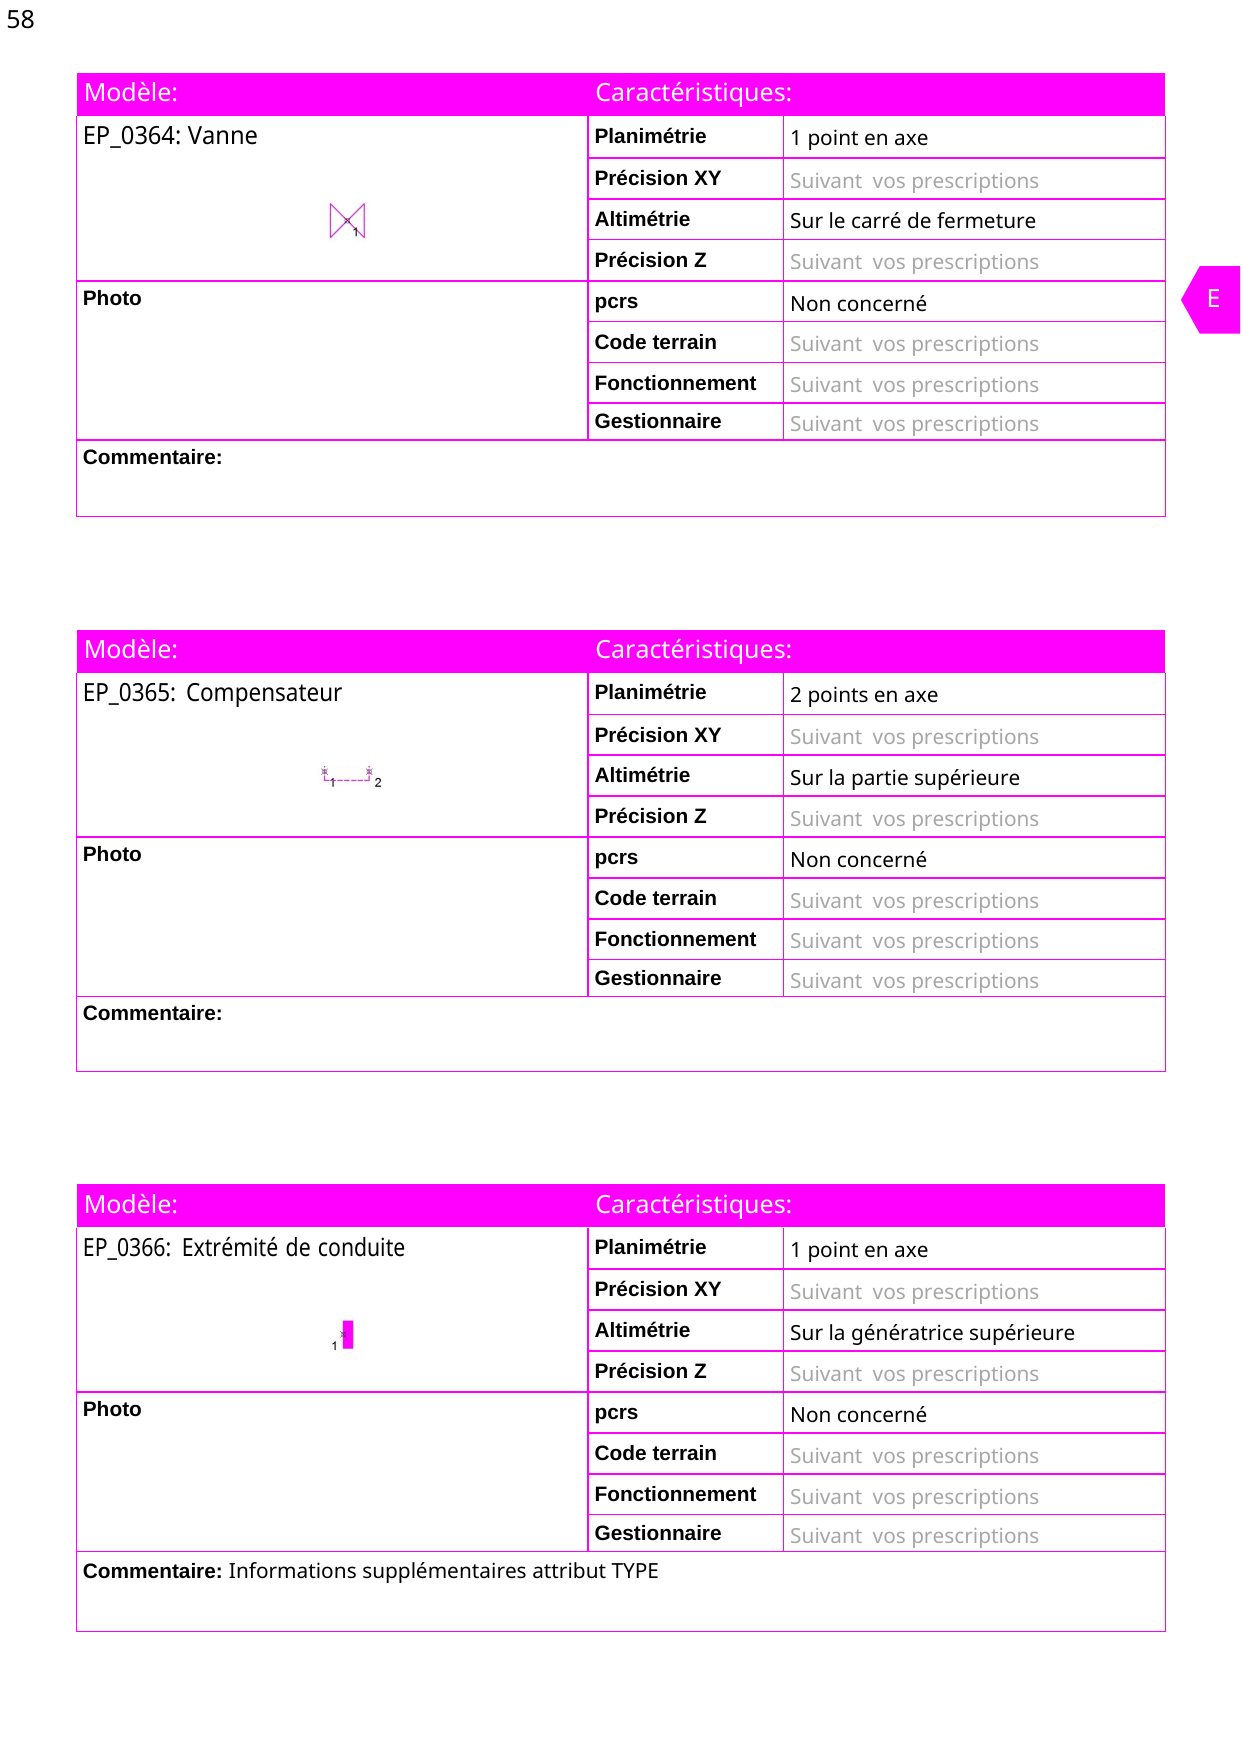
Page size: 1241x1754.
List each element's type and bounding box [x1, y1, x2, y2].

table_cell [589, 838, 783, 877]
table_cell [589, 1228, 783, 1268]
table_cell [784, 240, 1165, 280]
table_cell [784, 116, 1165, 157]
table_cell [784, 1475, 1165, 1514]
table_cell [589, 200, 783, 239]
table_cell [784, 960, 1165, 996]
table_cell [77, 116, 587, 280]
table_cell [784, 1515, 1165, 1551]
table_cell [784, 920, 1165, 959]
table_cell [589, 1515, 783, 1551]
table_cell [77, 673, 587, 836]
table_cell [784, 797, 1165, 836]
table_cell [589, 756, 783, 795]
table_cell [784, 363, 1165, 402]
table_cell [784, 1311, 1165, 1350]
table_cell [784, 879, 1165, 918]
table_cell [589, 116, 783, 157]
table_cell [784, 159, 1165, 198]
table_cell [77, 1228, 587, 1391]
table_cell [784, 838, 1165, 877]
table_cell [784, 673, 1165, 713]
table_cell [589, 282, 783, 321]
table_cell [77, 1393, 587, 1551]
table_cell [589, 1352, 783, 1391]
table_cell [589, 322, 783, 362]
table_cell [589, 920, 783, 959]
picture [317, 766, 382, 789]
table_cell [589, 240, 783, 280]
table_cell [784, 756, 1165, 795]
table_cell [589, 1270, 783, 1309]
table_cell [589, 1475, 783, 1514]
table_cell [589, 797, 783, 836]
picture [322, 202, 371, 243]
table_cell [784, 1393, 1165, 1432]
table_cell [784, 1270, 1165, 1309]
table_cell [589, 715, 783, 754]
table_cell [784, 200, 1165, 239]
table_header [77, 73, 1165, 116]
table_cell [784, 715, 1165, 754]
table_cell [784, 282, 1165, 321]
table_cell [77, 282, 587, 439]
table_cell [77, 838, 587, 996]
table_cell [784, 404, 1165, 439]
picture [329, 1314, 355, 1356]
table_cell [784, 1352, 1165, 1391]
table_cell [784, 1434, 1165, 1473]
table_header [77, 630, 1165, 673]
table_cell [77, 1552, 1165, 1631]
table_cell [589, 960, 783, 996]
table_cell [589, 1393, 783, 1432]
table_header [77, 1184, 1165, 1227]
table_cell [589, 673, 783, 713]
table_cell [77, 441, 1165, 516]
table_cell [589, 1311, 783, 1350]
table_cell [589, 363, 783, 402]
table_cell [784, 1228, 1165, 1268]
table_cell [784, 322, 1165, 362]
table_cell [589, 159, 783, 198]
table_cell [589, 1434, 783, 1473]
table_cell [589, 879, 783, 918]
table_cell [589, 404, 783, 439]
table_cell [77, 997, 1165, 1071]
